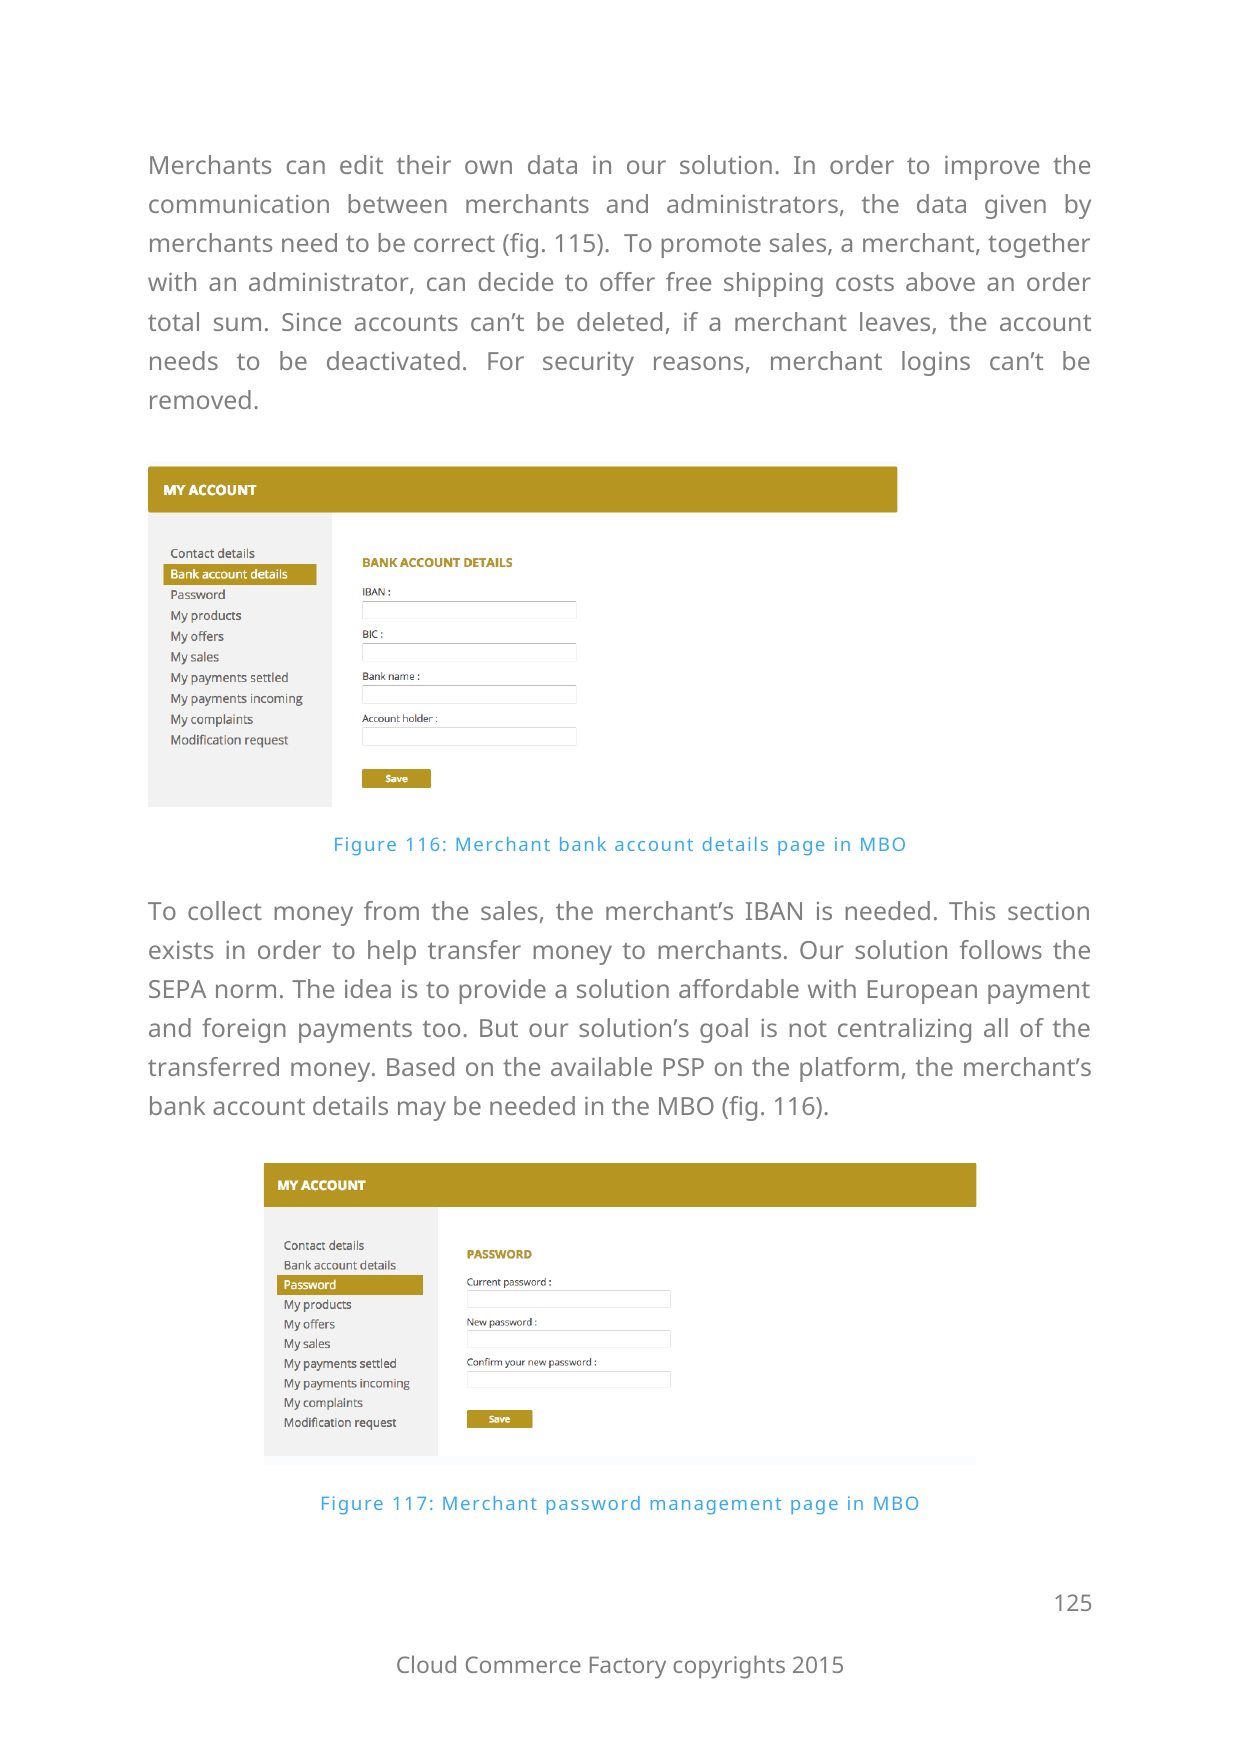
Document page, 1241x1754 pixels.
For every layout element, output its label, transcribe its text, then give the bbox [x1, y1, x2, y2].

picture [263, 1162, 977, 1465]
picture [147, 461, 898, 807]
text To collect money from the sales, the merchant’s IBAN is needed. This section exists in order to help transfer money to merchants. Our solution follows the SEPA norm. The idea is to provide a solution affordable with European payment and foreign payments too. But our solution’s goal is not centralizing all of the transferred money. Based on the available PSP on the platform, the merchant’s bank account details may be needed in the MBO (fig. 116). [148, 893, 1093, 1123]
text Merchants can edit their own data in our solution. In order to improve the communication between merchants and administrators, the data given by merchants need to be correct (fig. 115). To promote sales, a merchant, together with an administrator, can decide to offer free shipping costs above an order total sum. Since accounts can’t be deleted, if a merchant leaves, the account needs to be deactivated. For security reasons, merchant logins can’t be removed. [148, 148, 1093, 417]
subtitle Figure 117: Merchant password management page in MBO [148, 1490, 1093, 1516]
subtitle Figure 116: Merchant bank account details page in MBO [148, 832, 1093, 857]
